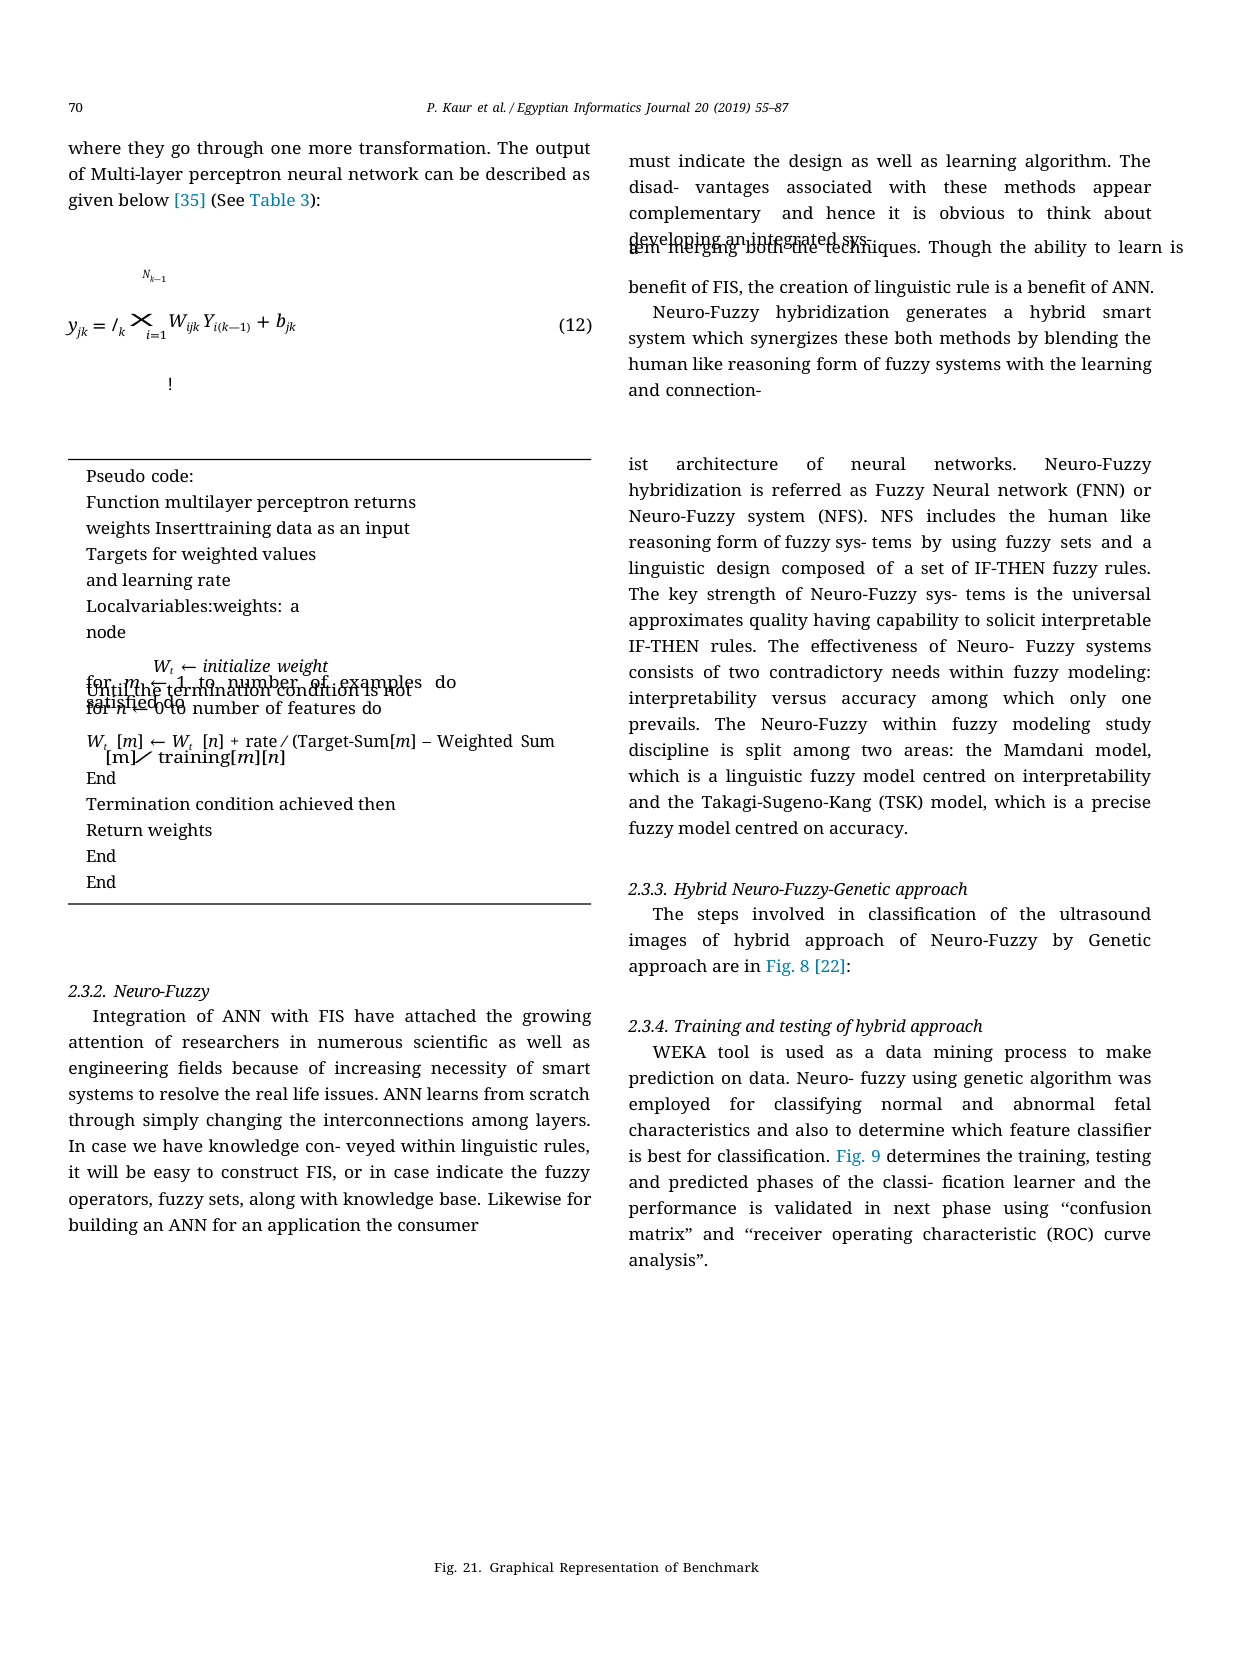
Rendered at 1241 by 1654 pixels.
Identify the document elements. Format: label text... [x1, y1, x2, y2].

text i=1 [146, 290, 167, 352]
text Nk—1 [142, 254, 167, 290]
text Targets for weighted values and learning rate Localvariables:weights: a node [86, 543, 328, 643]
list Hybrid Neuro-Fuzzy-Genetic approach [628, 877, 1184, 900]
list Training and testing of hybrid approach [628, 1015, 1184, 1038]
text Wt [m] ← Wt [n] + rate ⁄ (Target-Sum[m] – Weighted Sum [86, 714, 595, 756]
text must indicate the design as well as learning algorithm. The disad- vantages associated with these methods appear complementary and hence it is obvious to think about developing an integrated sys- [628, 149, 1152, 250]
text WEKA tool is used as a data mining process to make prediction on data. Neuro- fuzzy using genetic algorithm was employed for classifying normal and abnormal fetal characteristics and also to determine which feature classifier is best for classification. Fig. 9 determines the training, testing and predicted phases of the classi- fication learner and the performance is validated in next phase using ‘‘confusion matrix” and ‘‘receiver operating characteristic (ROC) curve analysis”. [628, 1041, 1152, 1272]
text ist architecture of neural networks. Neuro-Fuzzy hybridization is referred as Fuzzy Neural network (FNN) or Neuro-Fuzzy system (NFS). NFS includes the human like reasoning form of fuzzy sys- tems by using fuzzy sets and a linguistic design composed of a set of IF-THEN fuzzy rules. The key strength of Neuro-Fuzzy sys- tems is the universal approximates quality having capability to solicit interpretable IF-THEN rules. The effectiveness of Neuro- Fuzzy systems consists of two contradictory needs within fuzzy modeling: interpretability versus accuracy among which only one prevails. The Neuro-Fuzzy within fuzzy modeling study discipline is split among two areas: the Mamdani model, which is a linguistic fuzzy model centred on interpretability and the Takagi-Sugeno-Kang (TSK) model, which is a precise fuzzy model centred on accuracy. [628, 452, 1152, 840]
text End End [86, 844, 117, 893]
text Integration of ANN with FIS have attached the growing attention of researchers in numerous scientific as well as engineering fields because of increasing necessity of smart systems to resolve the real life issues. ANN learns from scratch through simply changing the interconnections among layers. In case we have knowledge con- veyed within linguistic rules, it will be easy to construct FIS, or in case indicate the fuzzy operators, fuzzy sets, along with knowledge base. Likewise for building an ANN for an application the consumer [68, 1005, 591, 1236]
text End [86, 767, 595, 789]
text Function multilayer perceptron returns weights Inserttraining data as an input [86, 491, 481, 539]
text yjk = /k [68, 254, 128, 351]
subtitle (12) [557, 254, 595, 351]
text for m ← 1 to number of examples do Until the termination condition is not satisfied do [86, 679, 481, 713]
text where they go through one more transformation. The output of Multi-layer perceptron neural network can be described as given below [35] (See Table 3): [68, 136, 591, 211]
text Wt ← initialize weight [152, 647, 595, 679]
text The steps involved in classification of the ultrasound images of hybrid approach of Neuro-Fuzzy by Genetic approach are in Fig. 8 [22]: [628, 903, 1152, 978]
text Wijk Yi(k—1) + bjk ! [168, 254, 303, 448]
picture [851, 1158, 858, 1166]
text Pseudo code: [86, 465, 595, 488]
text Termination condition achieved then Return weights [86, 792, 424, 841]
list Neuro-Fuzzy [68, 979, 595, 1002]
text Neuro-Fuzzy hybridization generates a hybrid smart system which synergizes these both methods by blending the human like reasoning form of fuzzy systems with the learning and connection- [628, 301, 1152, 401]
text benefit of FIS, the creation of linguistic rule is a benefit of ANN. [628, 276, 1184, 299]
